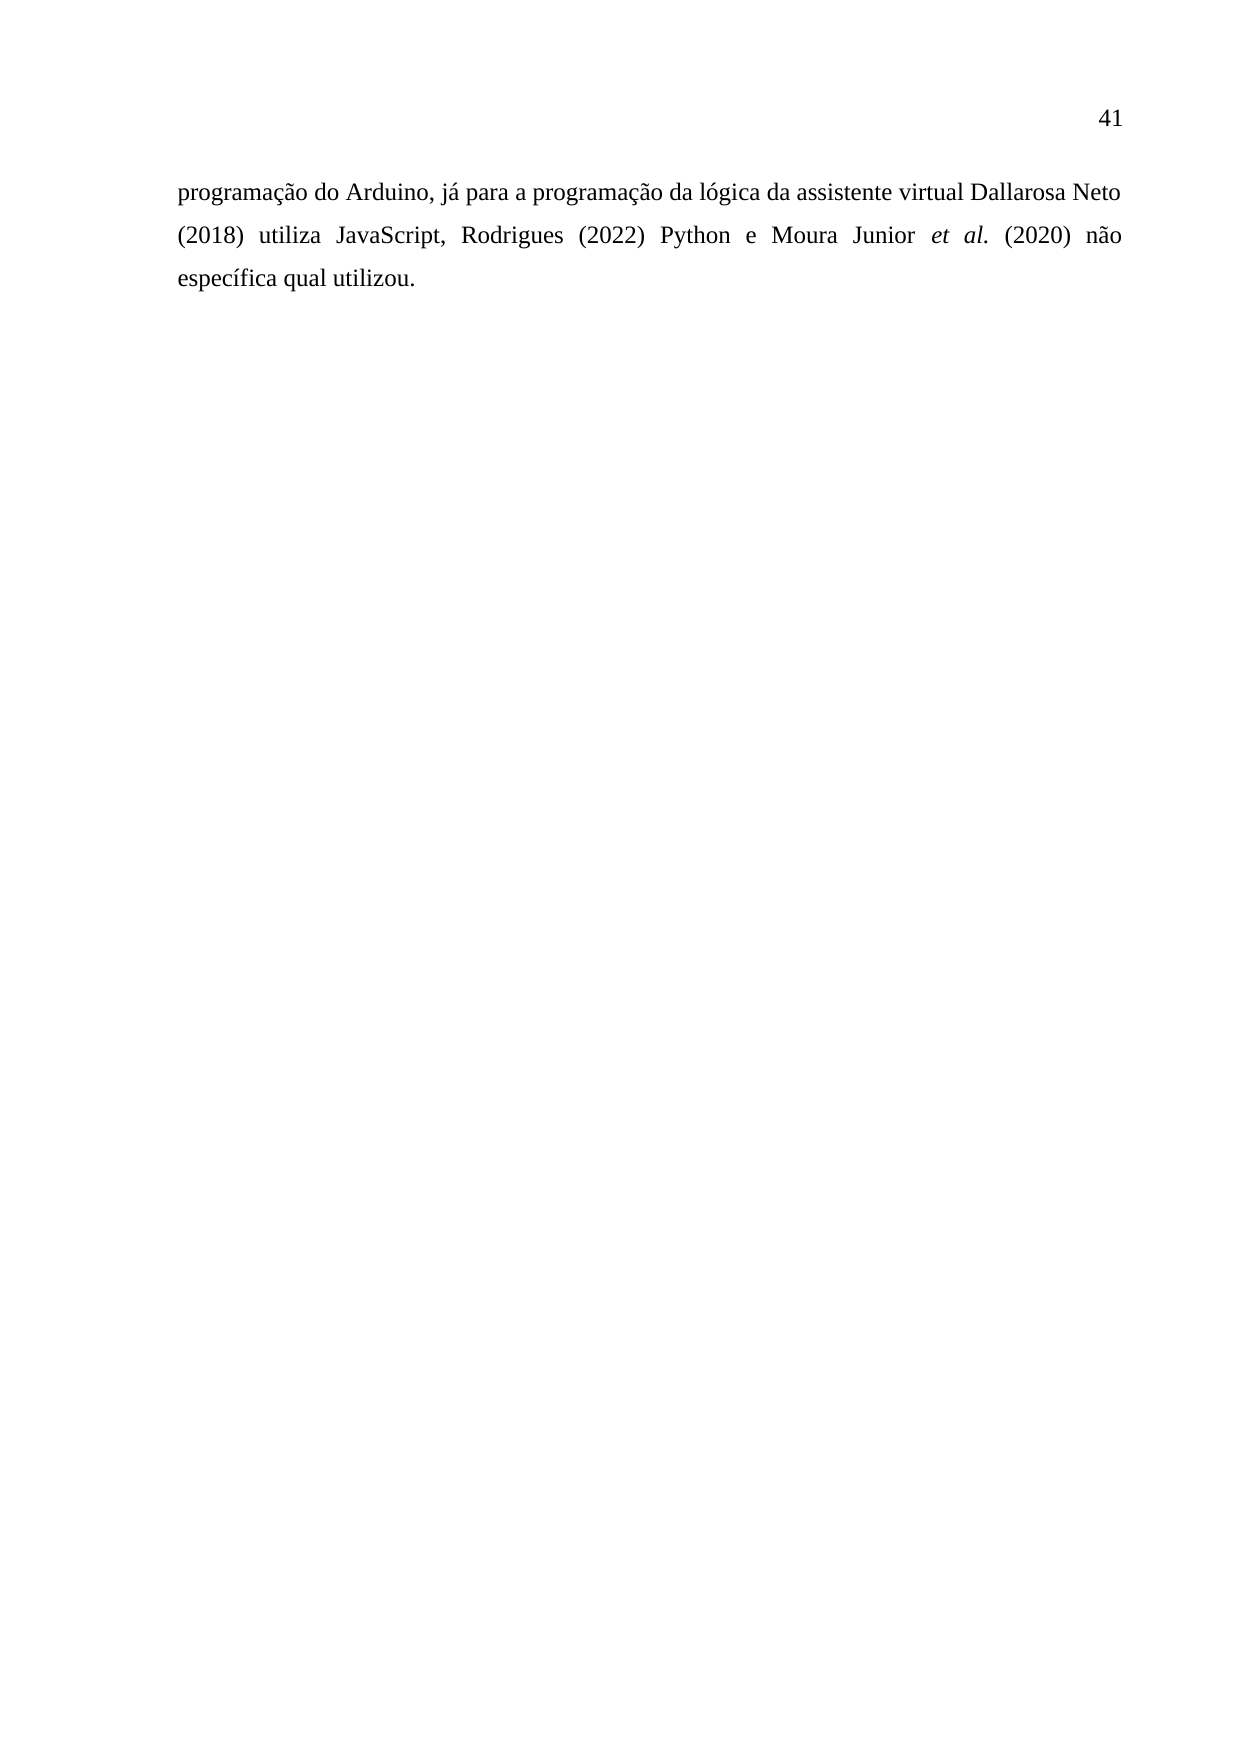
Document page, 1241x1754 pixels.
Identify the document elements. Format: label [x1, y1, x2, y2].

text [177, 177, 1122, 292]
